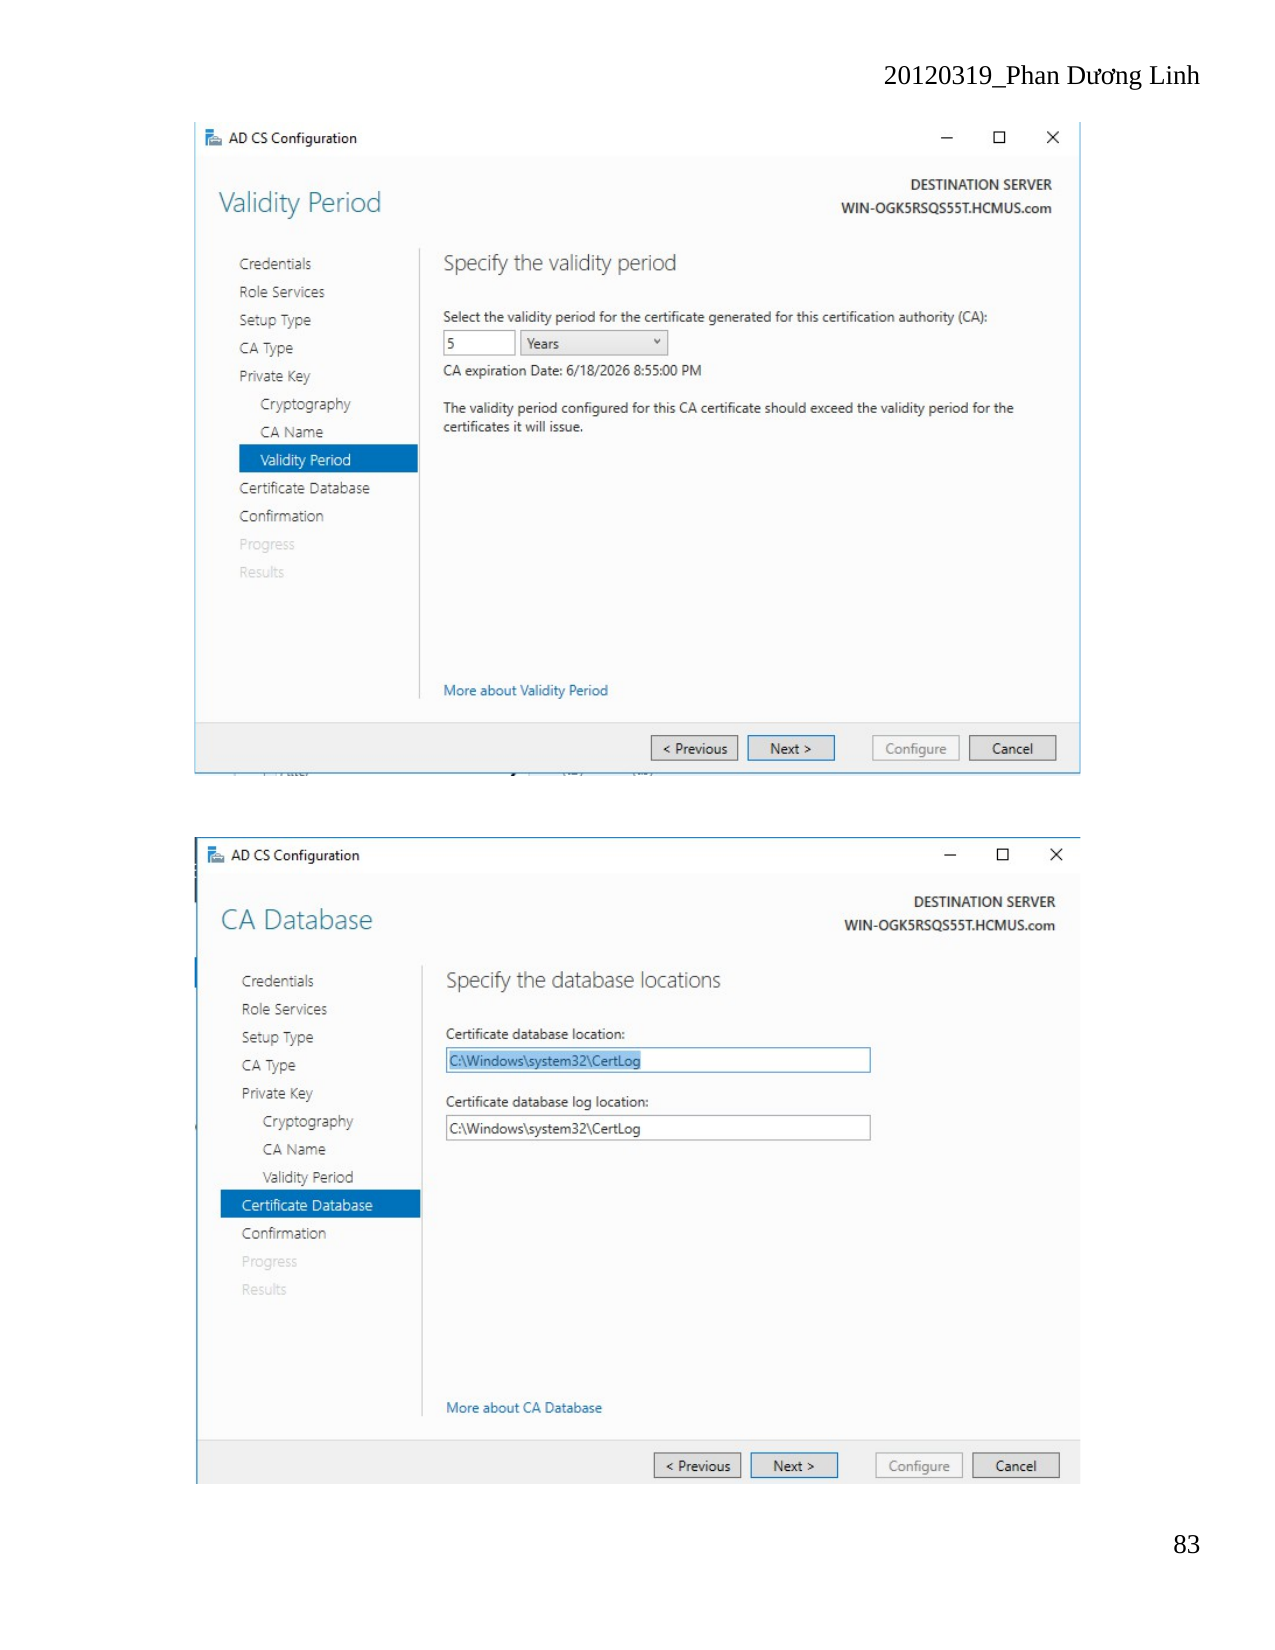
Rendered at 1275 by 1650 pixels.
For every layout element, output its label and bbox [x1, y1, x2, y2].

picture [194, 837, 1081, 1484]
picture [194, 122, 1081, 776]
